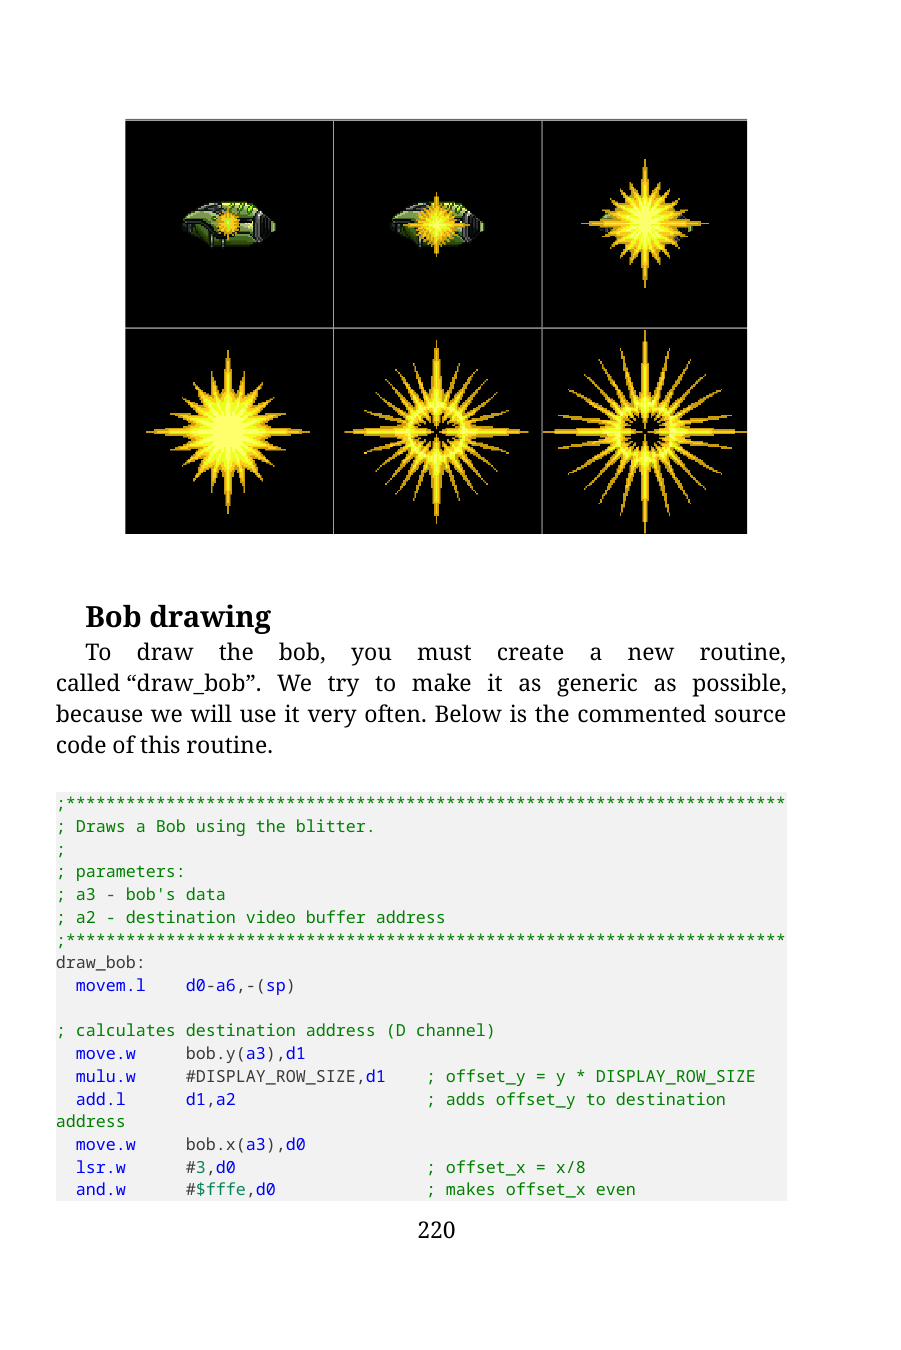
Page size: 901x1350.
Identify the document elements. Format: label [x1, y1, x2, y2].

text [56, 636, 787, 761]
picture [125, 118, 748, 534]
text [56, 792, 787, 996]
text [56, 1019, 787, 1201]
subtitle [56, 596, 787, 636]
